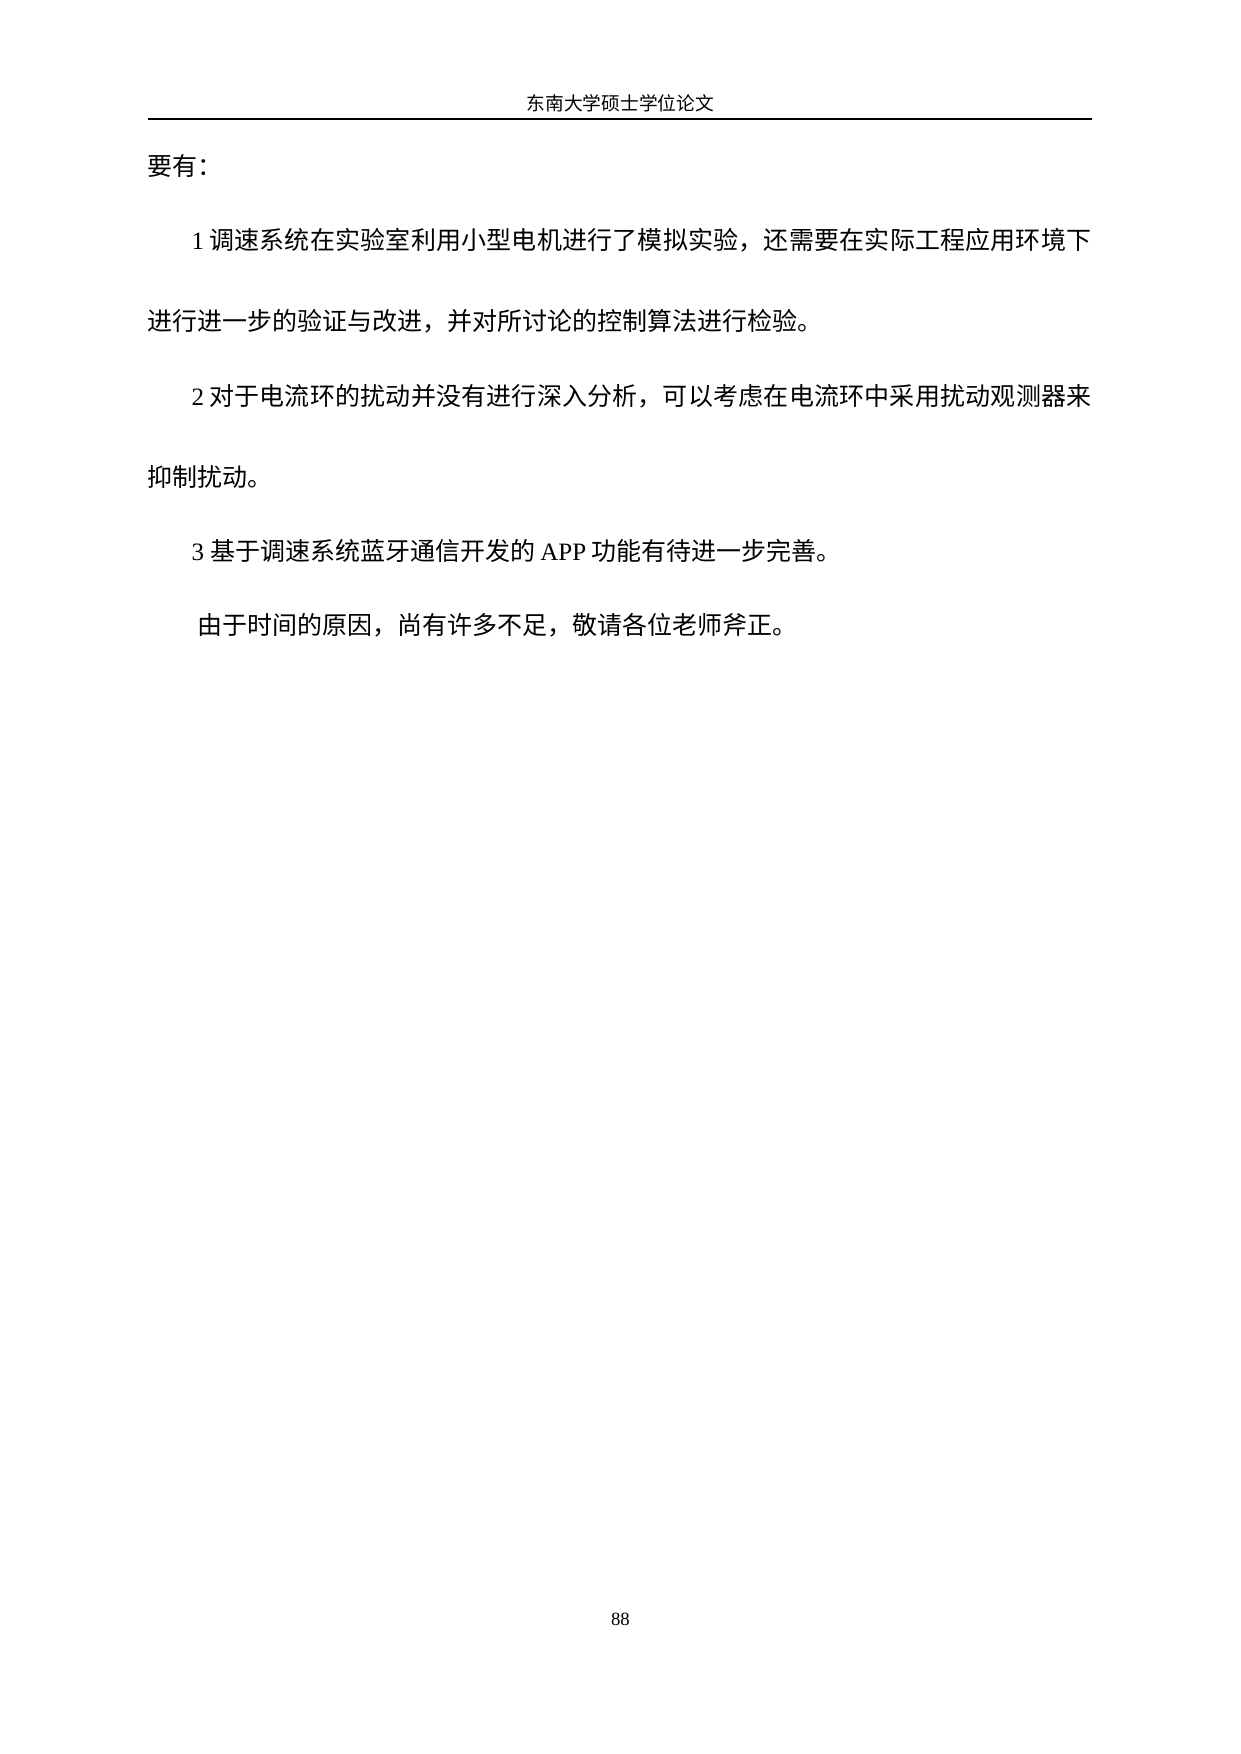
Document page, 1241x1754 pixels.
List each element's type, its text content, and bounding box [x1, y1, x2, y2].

text 由于时间的原因，尚有许多不足，敬请各位老师斧正。 [148, 591, 1092, 656]
text 1调速系统在实验室利用小型电机进行了模拟实验，还需要在实际工程应用环境下进行进一步的验证与改进，并对所讨论的控制算法进行检验。 [148, 206, 1092, 352]
text 3 基于调速系统蓝牙通信开发的APP功能有待进一步完善。 [148, 517, 1092, 582]
text 2对于电流环的扰动并没有进行深入分析，可以考虑在电流环中采用扰动观测器来抑制扰动。 [148, 362, 1092, 508]
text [148, 132, 1092, 197]
